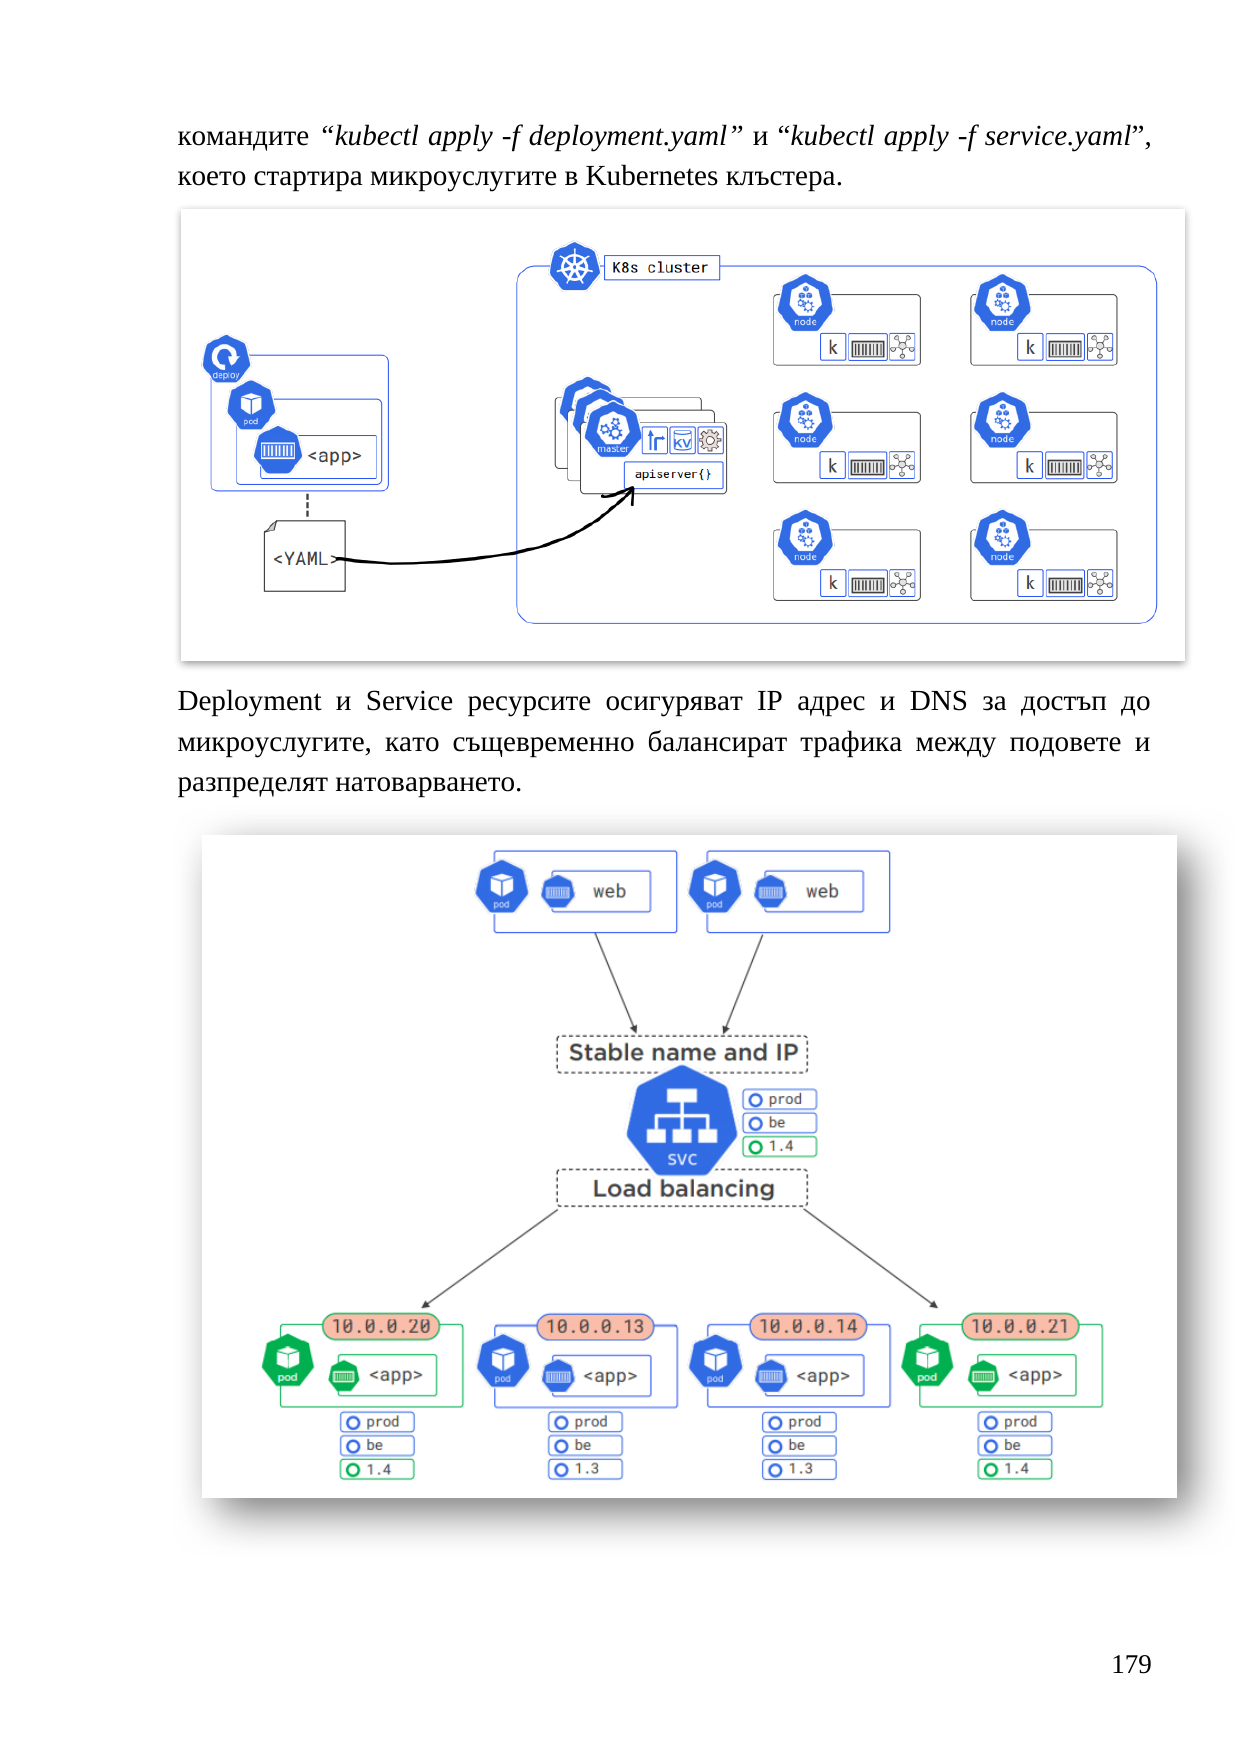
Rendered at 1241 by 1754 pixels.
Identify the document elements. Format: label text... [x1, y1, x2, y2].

picture [196, 224, 1170, 647]
picture [202, 835, 1177, 1498]
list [177, 118, 1152, 192]
list Deployment и Service ресурсите осигуряват IP адрес и DNS за достъп до микроуслугите, като същевременно балансират трафика между подовете и разпределят натоварването. [177, 683, 1152, 797]
